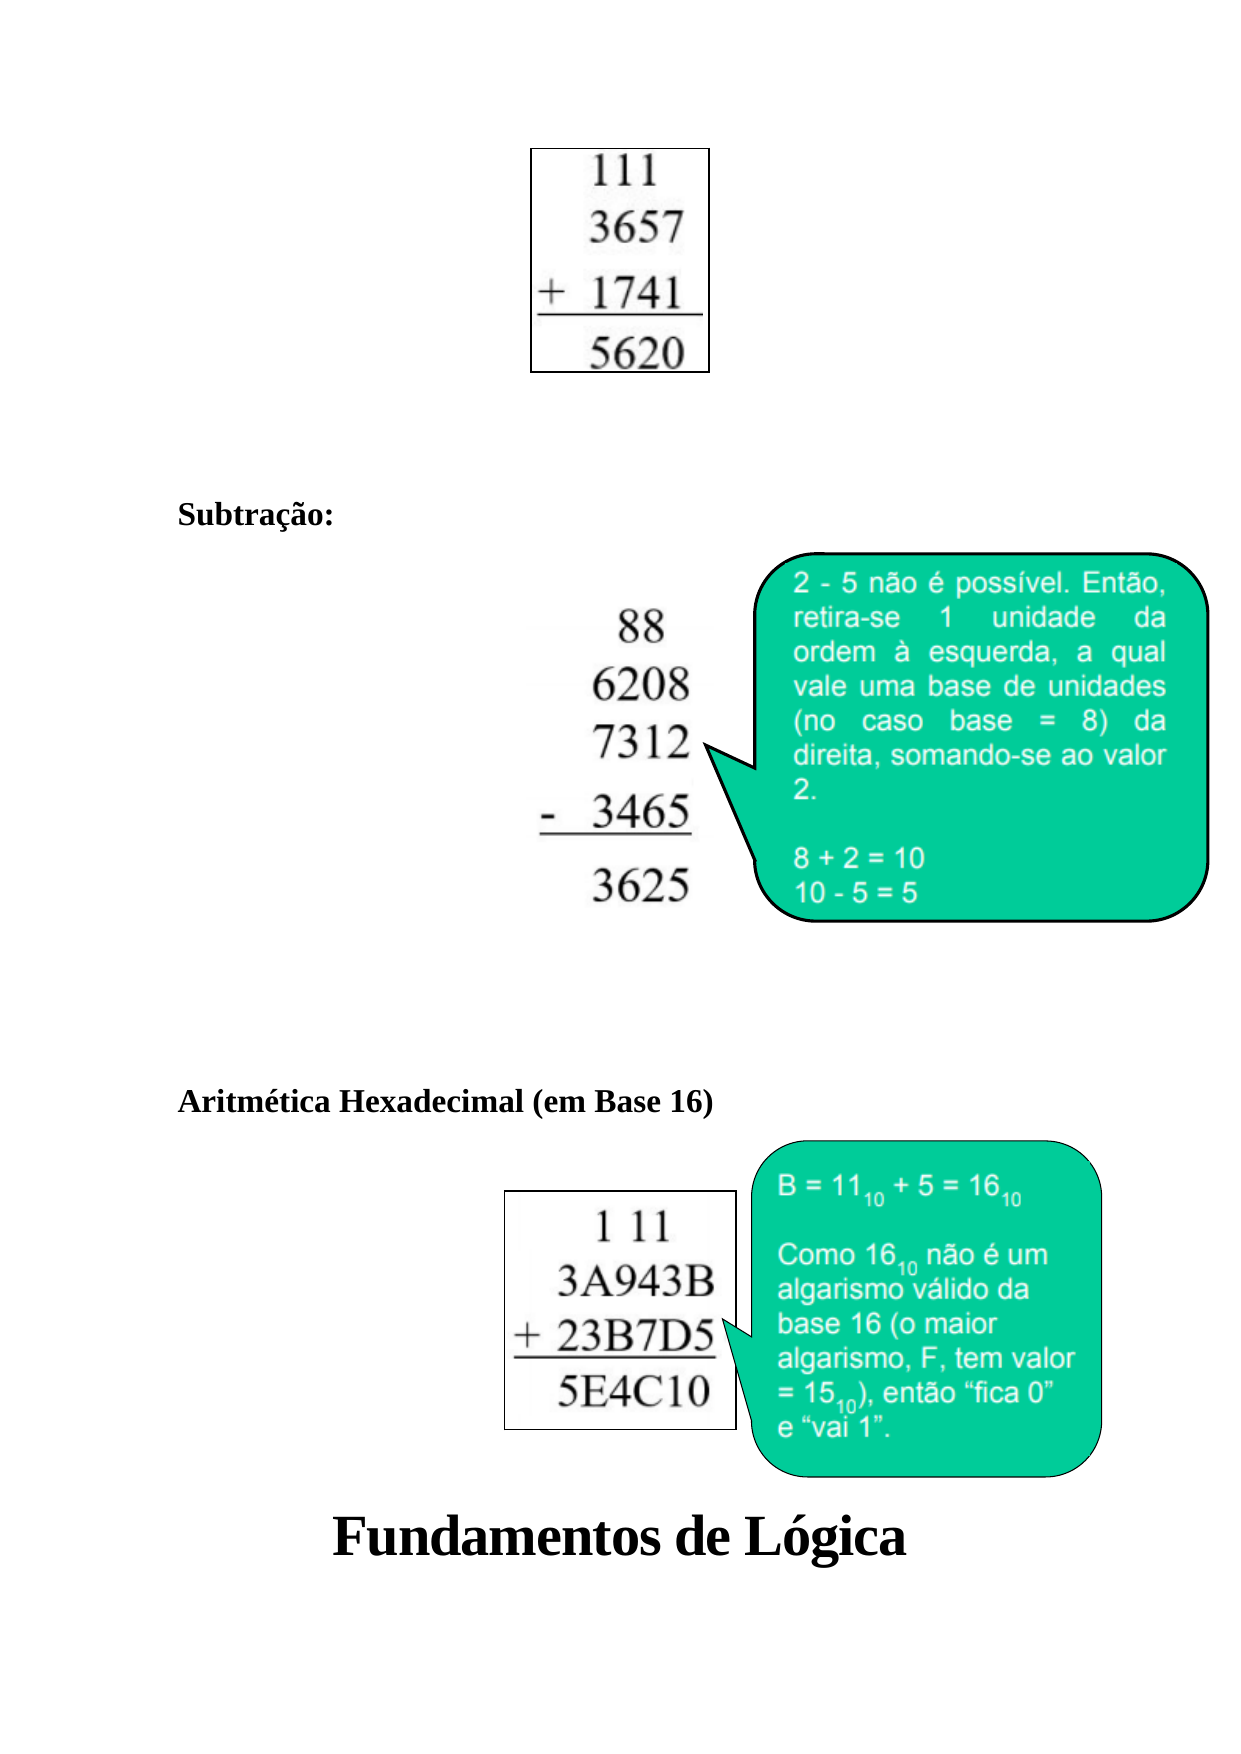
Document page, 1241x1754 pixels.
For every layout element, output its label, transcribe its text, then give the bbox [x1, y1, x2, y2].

picture [768, 1161, 1090, 1456]
picture [785, 563, 1177, 909]
picture [505, 1192, 728, 1429]
picture [526, 604, 714, 908]
picture [532, 149, 703, 371]
text Subtração: [177, 494, 1063, 533]
text Aritmética Hexadecimal (em Base 16) [177, 1081, 1063, 1119]
title Fundamentos de Lógica [177, 1501, 1063, 1568]
